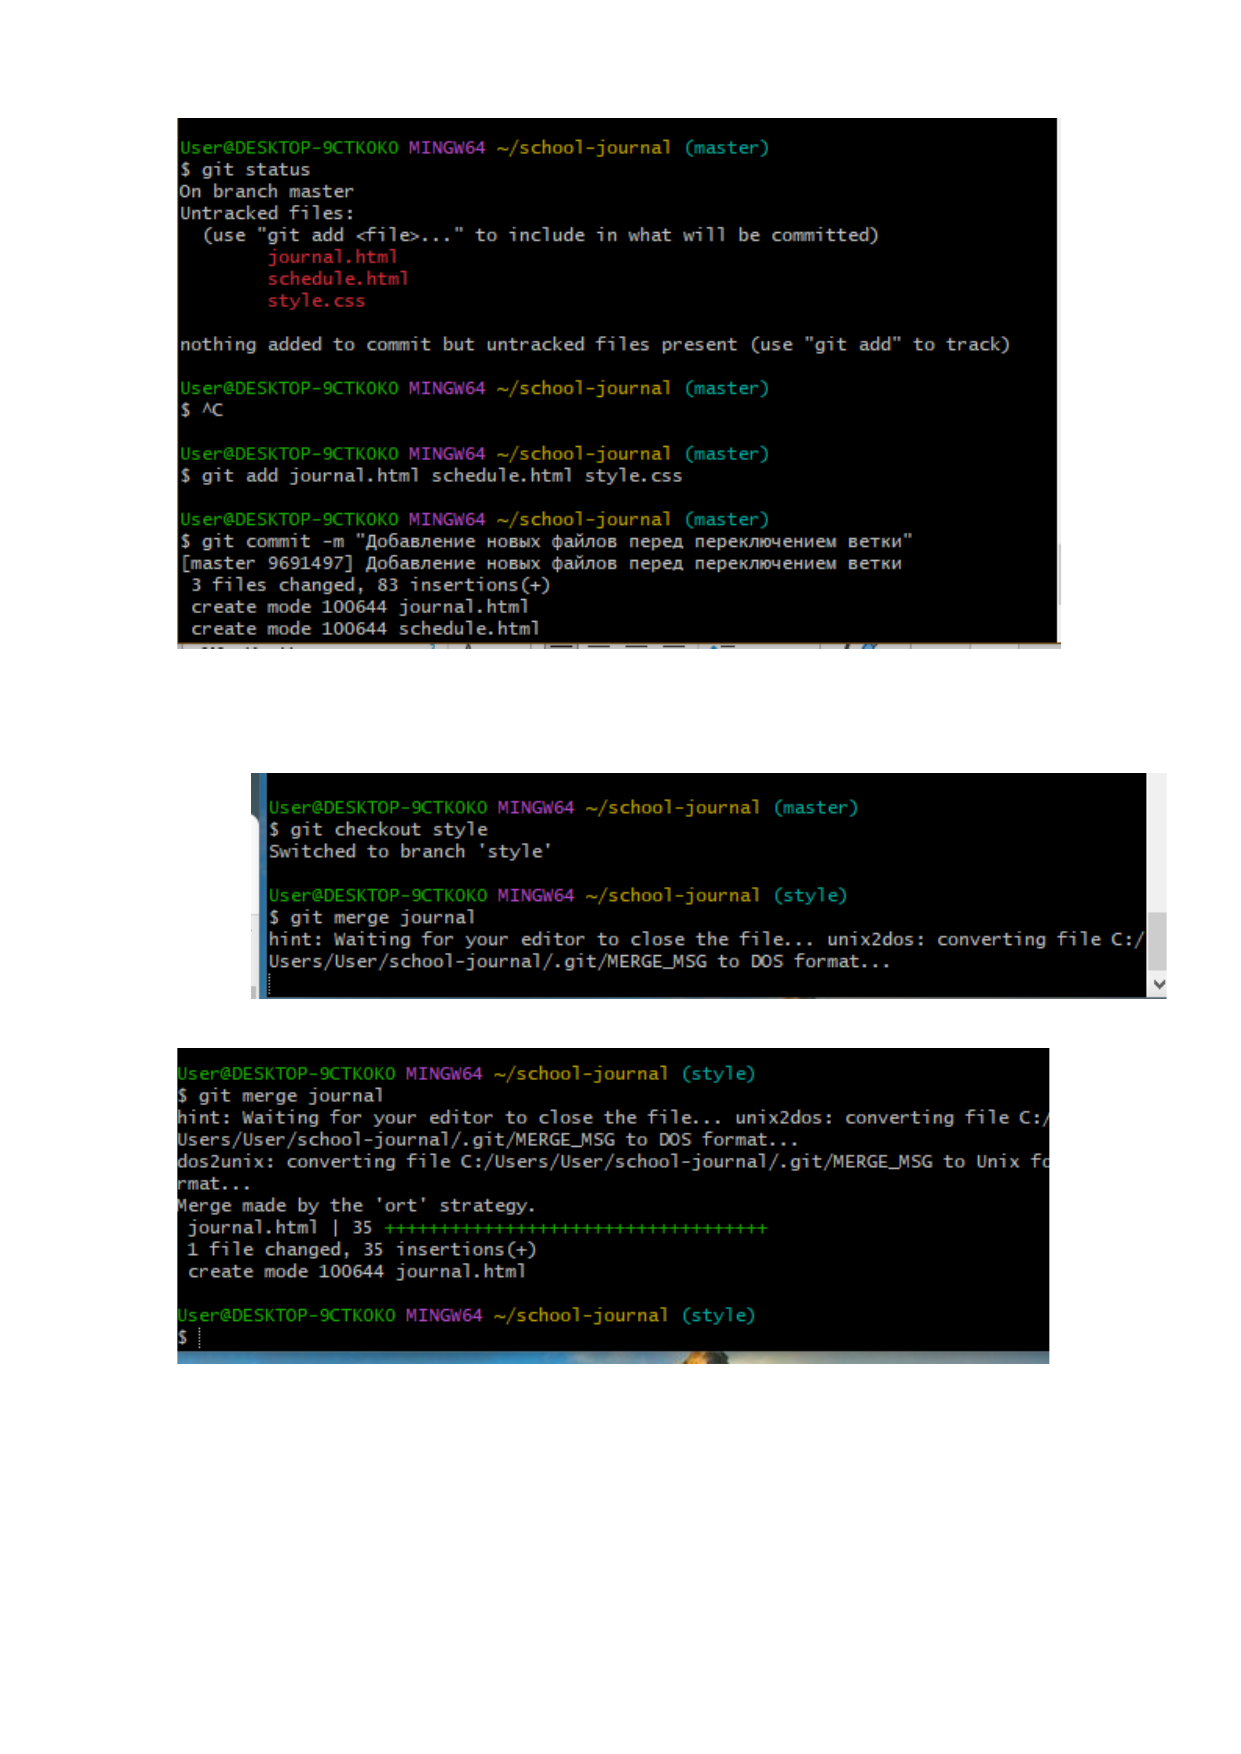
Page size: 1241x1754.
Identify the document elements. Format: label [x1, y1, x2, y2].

picture [251, 773, 1167, 999]
picture [177, 118, 1062, 649]
picture [177, 1048, 1050, 1364]
